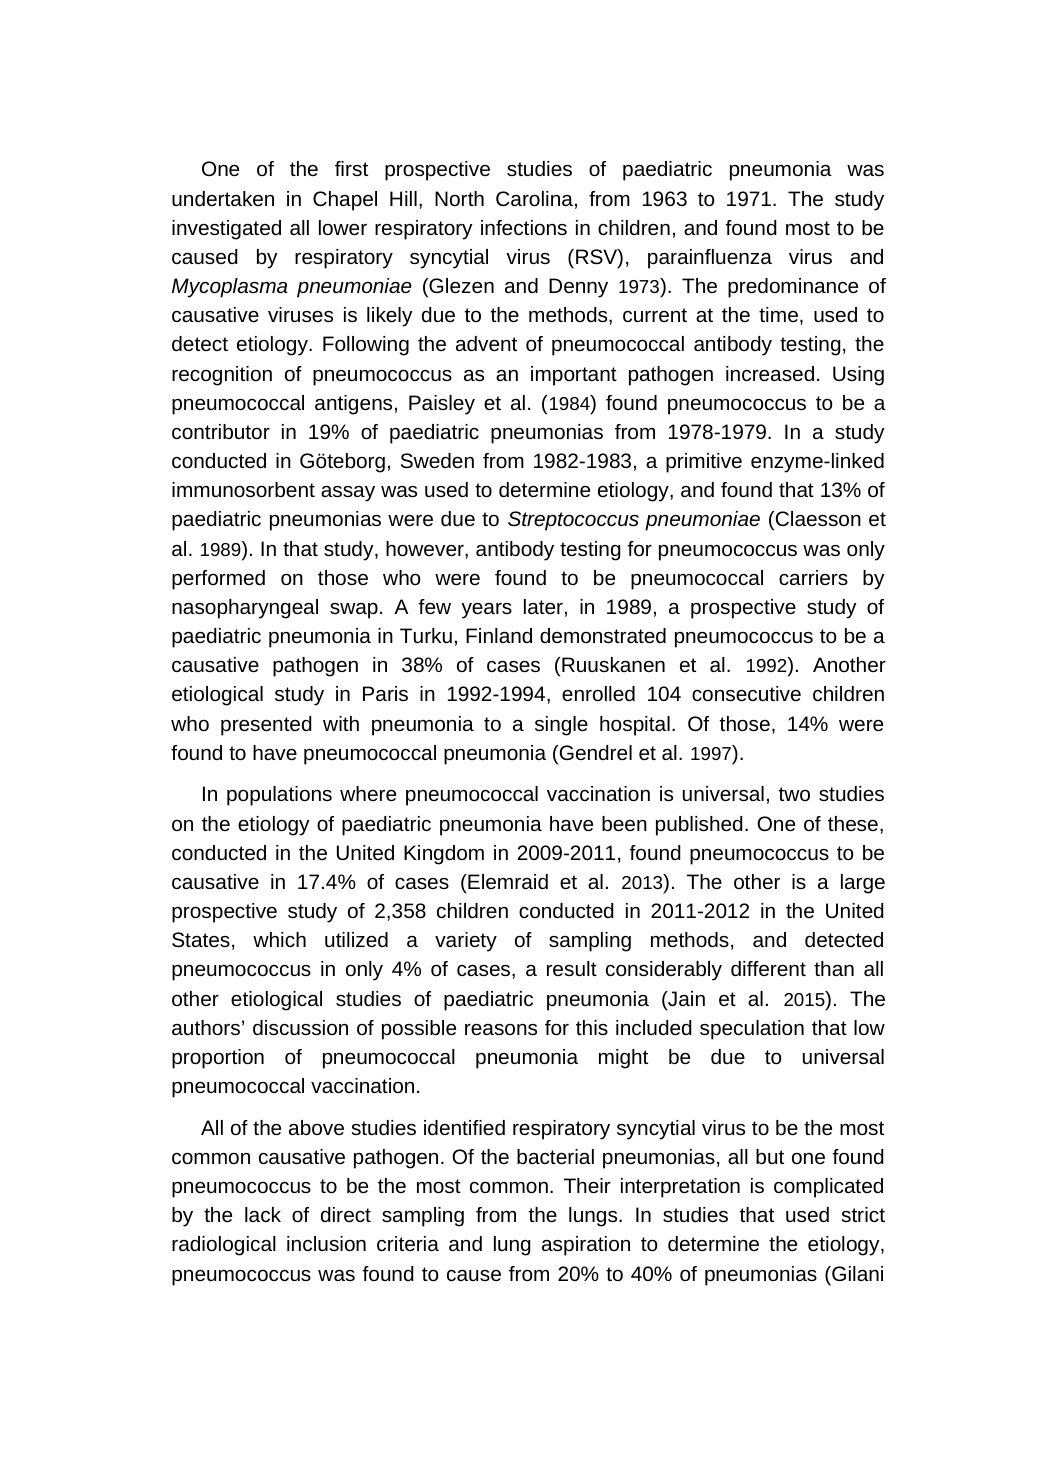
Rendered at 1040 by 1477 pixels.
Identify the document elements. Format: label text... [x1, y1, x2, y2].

text One of the first prospective studies of paediatric pneumonia was undertaken in Chapel Hill, North Carolina, from 1963 to 1971. The study investigated all lower respiratory infections in children, and found most to be caused by respiratory syncytial virus (RSV), parainfluenza virus and Mycoplasma pneumoniae (Glezen and Denny 1973). The predominance of causative viruses is likely due to the methods, current at the time, used to detect etiology. Following the advent of pneumococcal antibody testing, the recognition of pneumococcus as an important pathogen increased. Using pneumococcal antigens, Paisley et al. (1984) found pneumococcus to be a contributor in 19% of paediatric pneumonias from 1978-1979. In a study conducted in Göteborg, Sweden from 1982-1983, a primitive enzyme-linked immunosorbent assay was used to determine etiology, and found that 13% of paediatric pneumonias were due to Streptococcus pneumoniae (Claesson et al. 1989). In that study, however, antibody testing for pneumococcus was only performed on those who were found to be pneumococcal carriers by nasopharyngeal swap. A few years later, in 1989, a prospective study of paediatric pneumonia in Turku, Finland demonstrated pneumococcus to be a causative pathogen in 38% of cases (Ruuskanen et al. 1992). Another etiological study in Paris in 1992-1994, enrolled 104 consecutive children who presented with pneumonia to a single hospital. Of those, 14% were found to have pneumococcal pneumonia (Gendrel et al. 1997). [171, 153, 886, 766]
text In populations where pneumococcal vaccination is universal, two studies on the etiology of paediatric pneumonia have been published. One of these, conducted in the United Kingdom in 2009-2011, found pneumococcus to be causative in 17.4% of cases (Elemraid et al. 2013). The other is a large prospective study of 2,358 children conducted in 2011-2012 in the United States, which utilized a variety of sampling methods, and detected pneumococcus in only 4% of cases, a result considerably different than all other etiological studies of paediatric pneumonia (Jain et al. 2015). The authors’ discussion of possible reasons for this included speculation that low proportion of pneumococcal pneumonia might be due to universal pneumococcal vaccination. [171, 778, 886, 1099]
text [171, 1112, 886, 1287]
